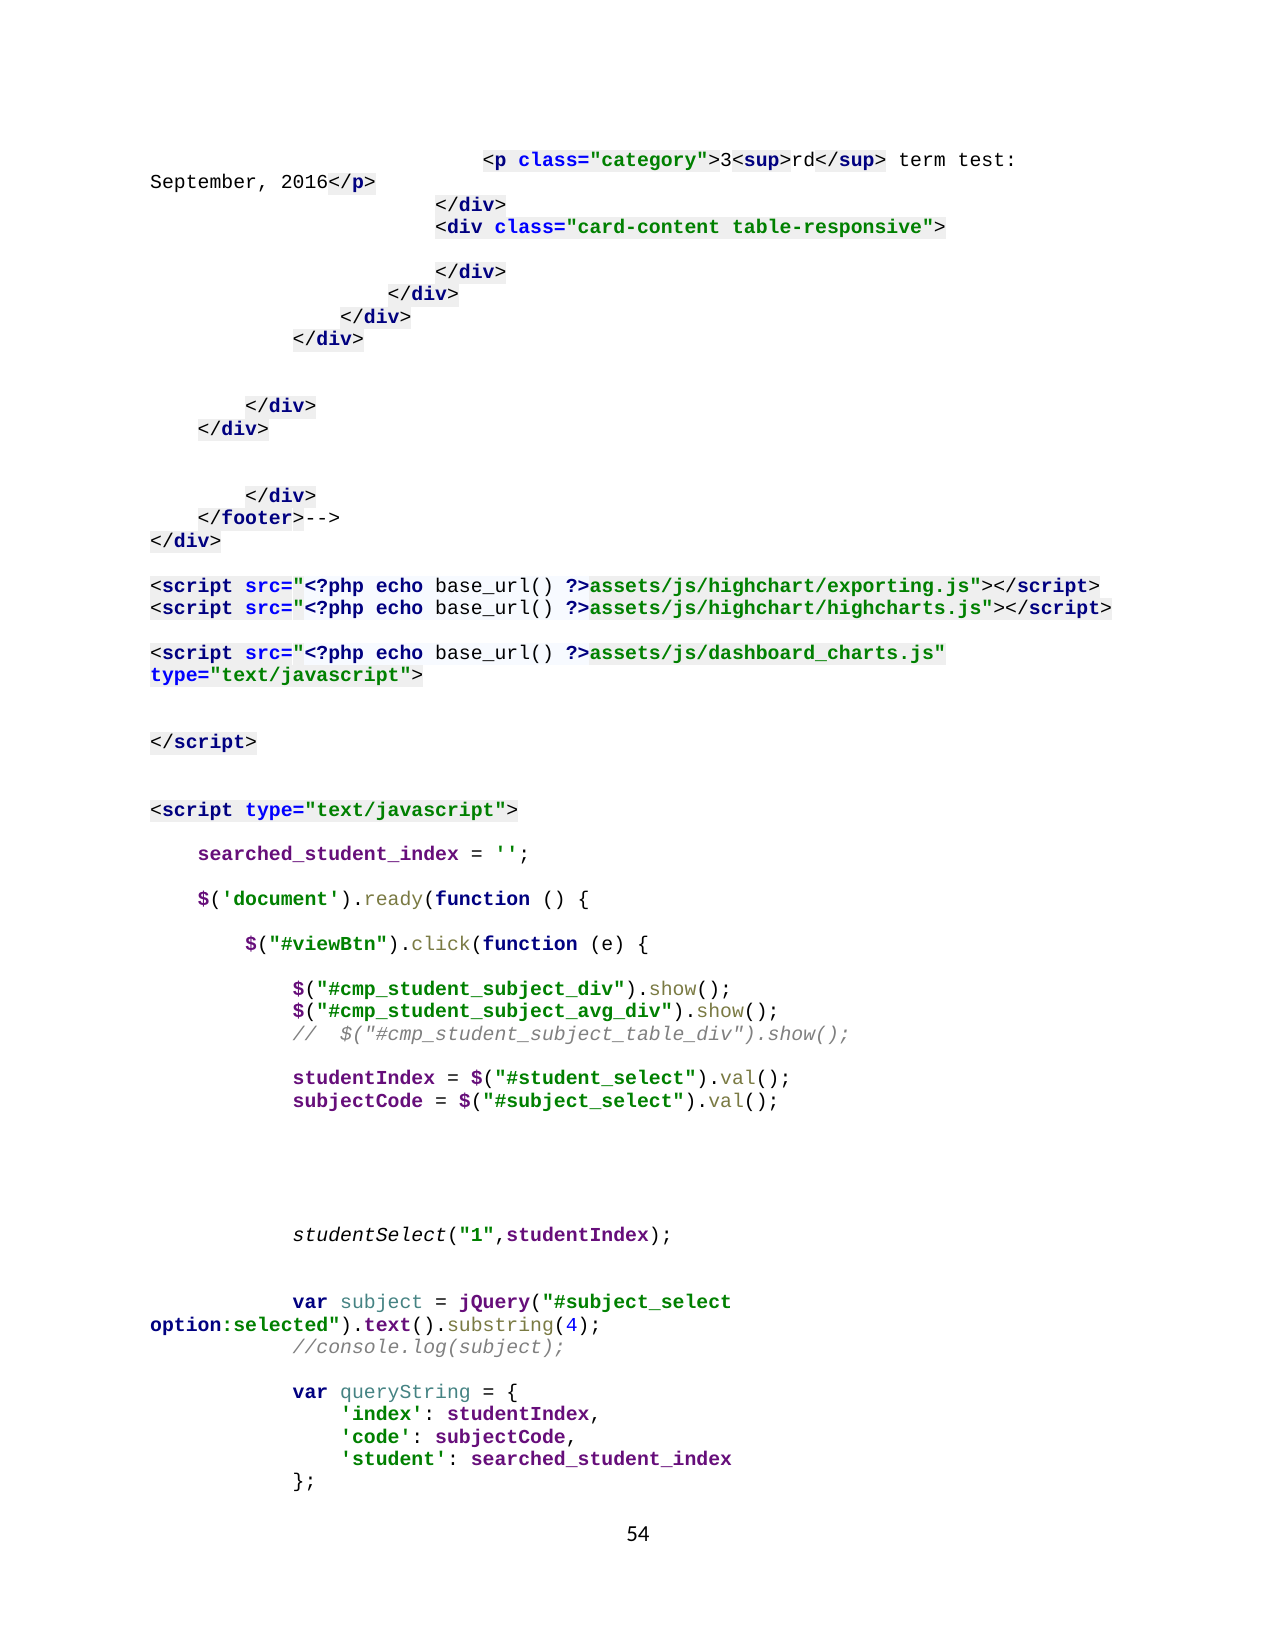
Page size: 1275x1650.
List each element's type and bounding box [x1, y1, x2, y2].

text [150, 150, 1125, 1494]
